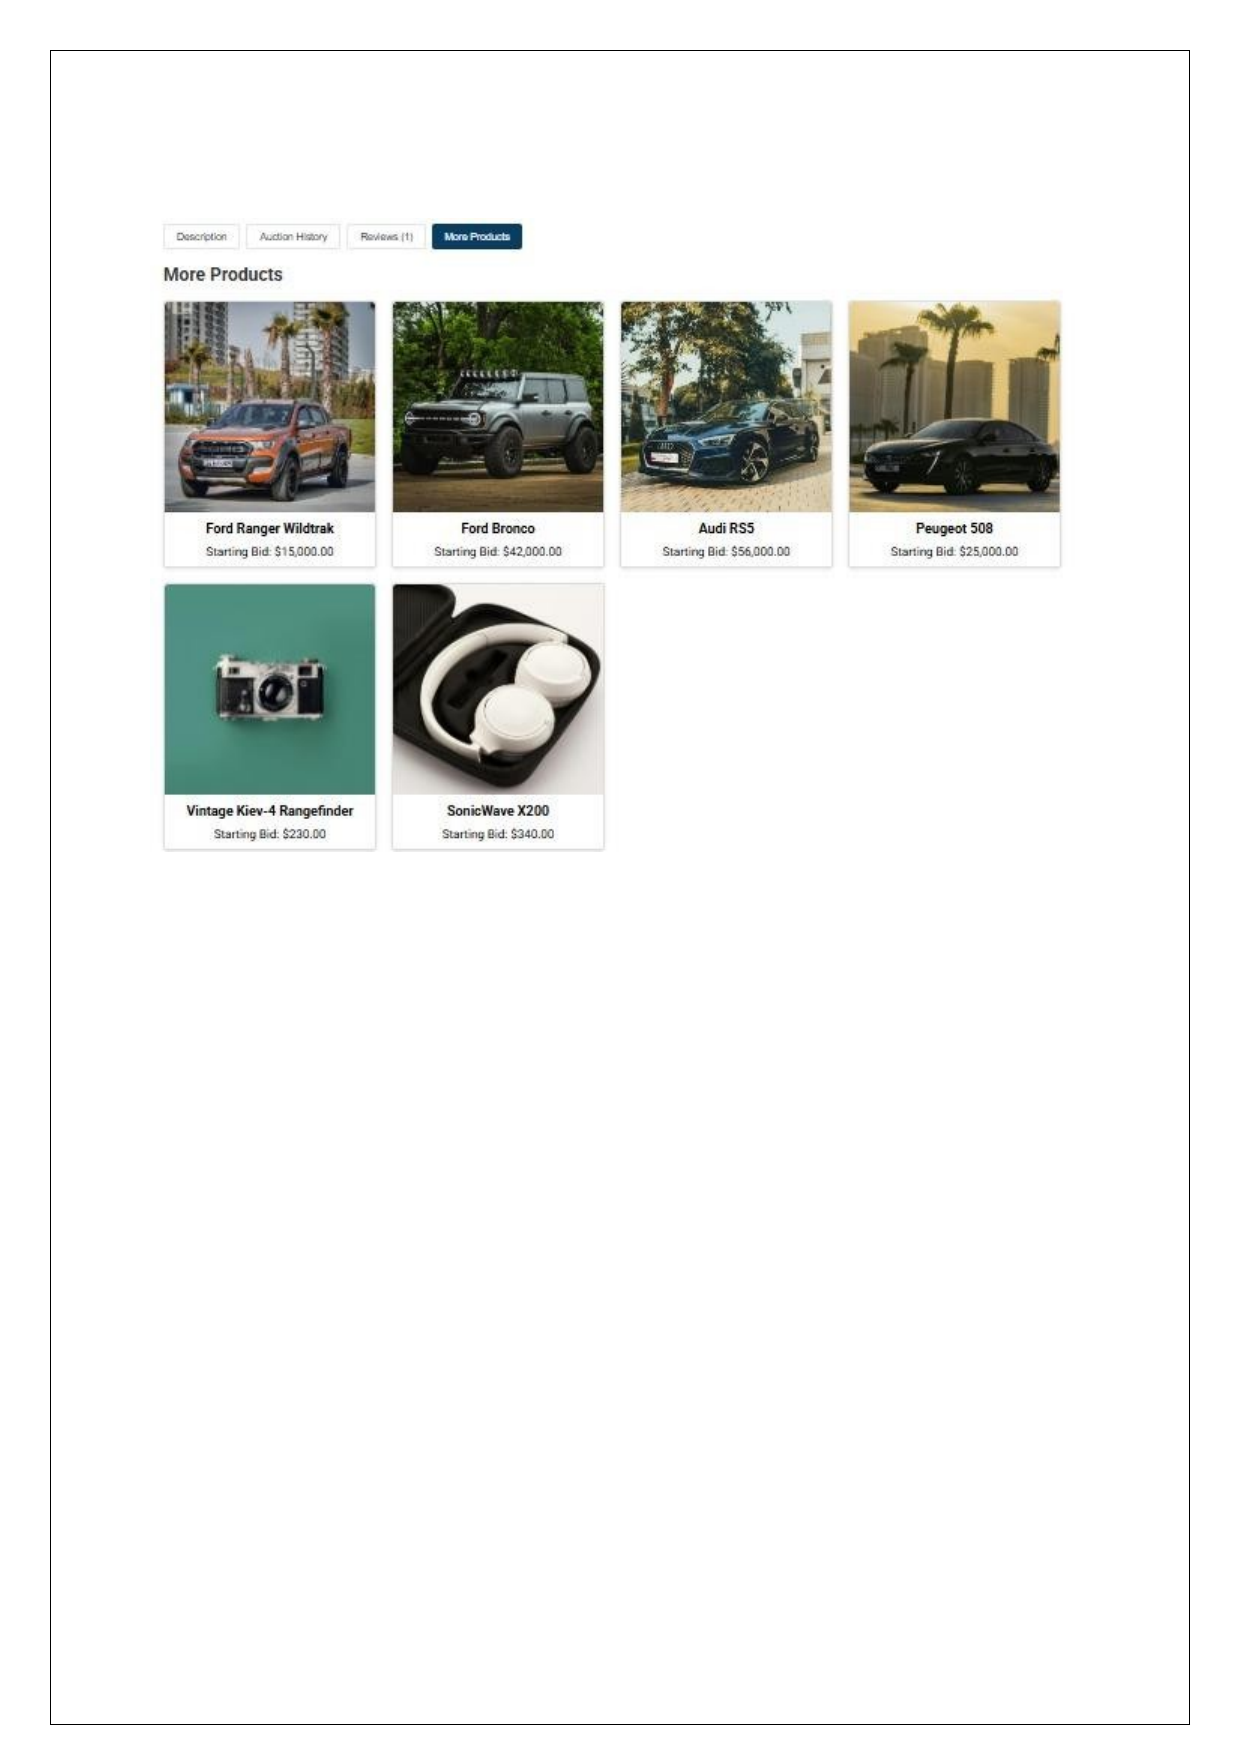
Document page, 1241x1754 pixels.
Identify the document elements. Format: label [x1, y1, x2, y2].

picture [150, 218, 1075, 852]
